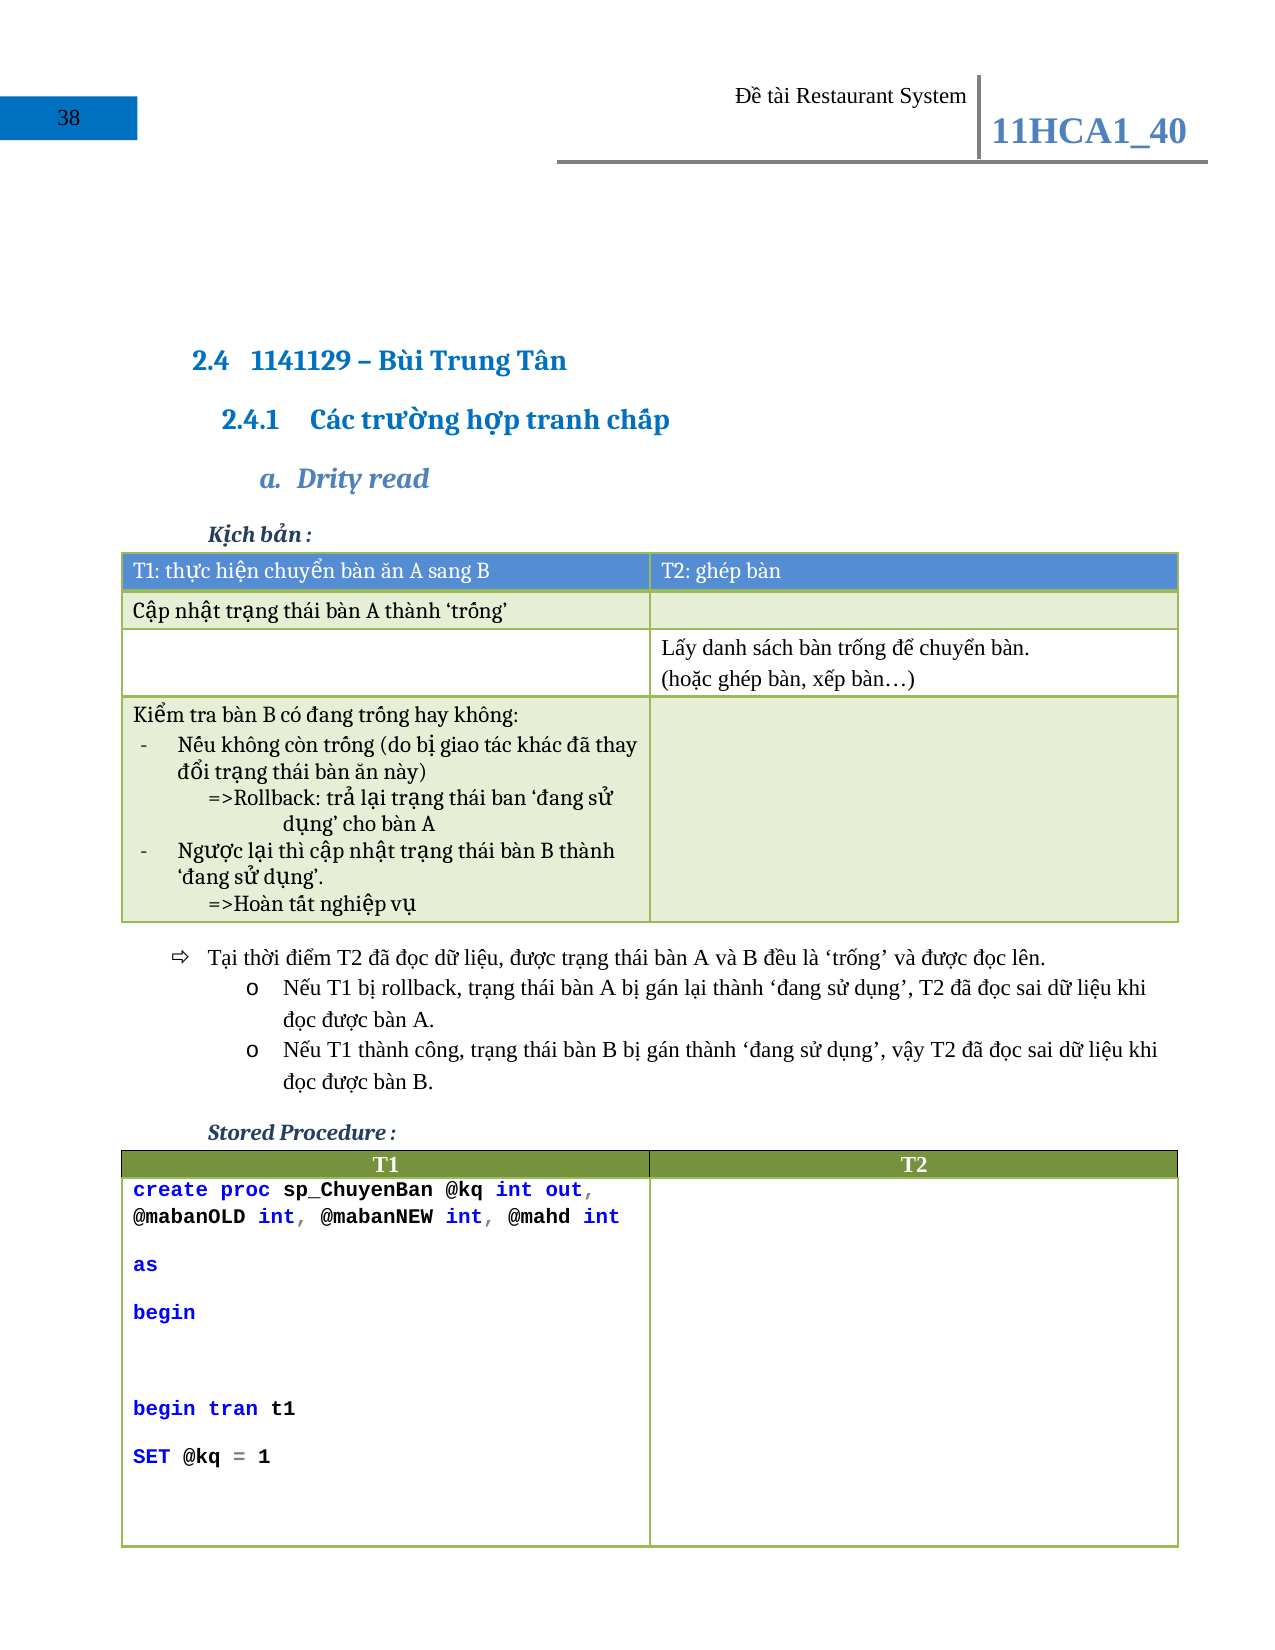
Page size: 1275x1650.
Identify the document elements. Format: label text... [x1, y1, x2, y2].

table_cell [651, 698, 1177, 921]
subtitle 1141129 – Bùi Trung Tân [192, 344, 1167, 377]
subtitle Kịch bản : [208, 522, 1167, 548]
subtitle Stored Procedure : [208, 1119, 1167, 1146]
table_cell [651, 593, 1177, 628]
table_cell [123, 1179, 649, 1545]
table_cell Cập nhật trạng thái bàn A thành ‘trống’ [123, 593, 649, 628]
table_header T2: ghép bàn [651, 554, 1177, 589]
table_cell [123, 630, 649, 695]
table_cell Kiểm tra bàn B có đang trống hay không: Nếu không còn trống (do bị giao tác khác đã thay đổi trạng thái bàn ăn này) =>Rollback: trả lại trạng thái ban ‘đang sử dụng’ cho bàn A Ngược lại thì cập nhật trạng thái bàn B thành ‘đang sử dụng’. =>Hoàn tất nghiệp vụ [123, 698, 649, 921]
table_cell Lấy danh sách bàn trống để chuyển bàn. (hoặc ghép bàn, xếp bàn…) [651, 630, 1177, 695]
table_header T1 [122, 1151, 649, 1177]
table_header T2 [650, 1151, 1177, 1177]
table_header T1: thực hiện chuyển bàn ăn A sang B [123, 554, 649, 589]
list Nếu T1 thành công, trạng thái bàn B bị gán thành ‘đang sử dụng’, vậy T2 đã đọc sai dữ liệu khi đọc được bàn B. [245, 1036, 1167, 1095]
list Nếu T1 bị rollback, trạng thái bàn A bị gán lại thành ‘đang sử dụng’, T2 đã đọc sai dữ liệu khi đọc được bàn A. [245, 974, 1167, 1032]
table_cell [651, 1179, 1177, 1545]
subtitle Drity read [259, 462, 1167, 496]
subtitle Các trường hợp tranh chấp [222, 403, 1167, 437]
list Tại thời điểm T2 đã đọc dữ liệu, được trạng thái bàn A và B đều là ‘trống’ và được đọc lên. [170, 944, 1167, 970]
